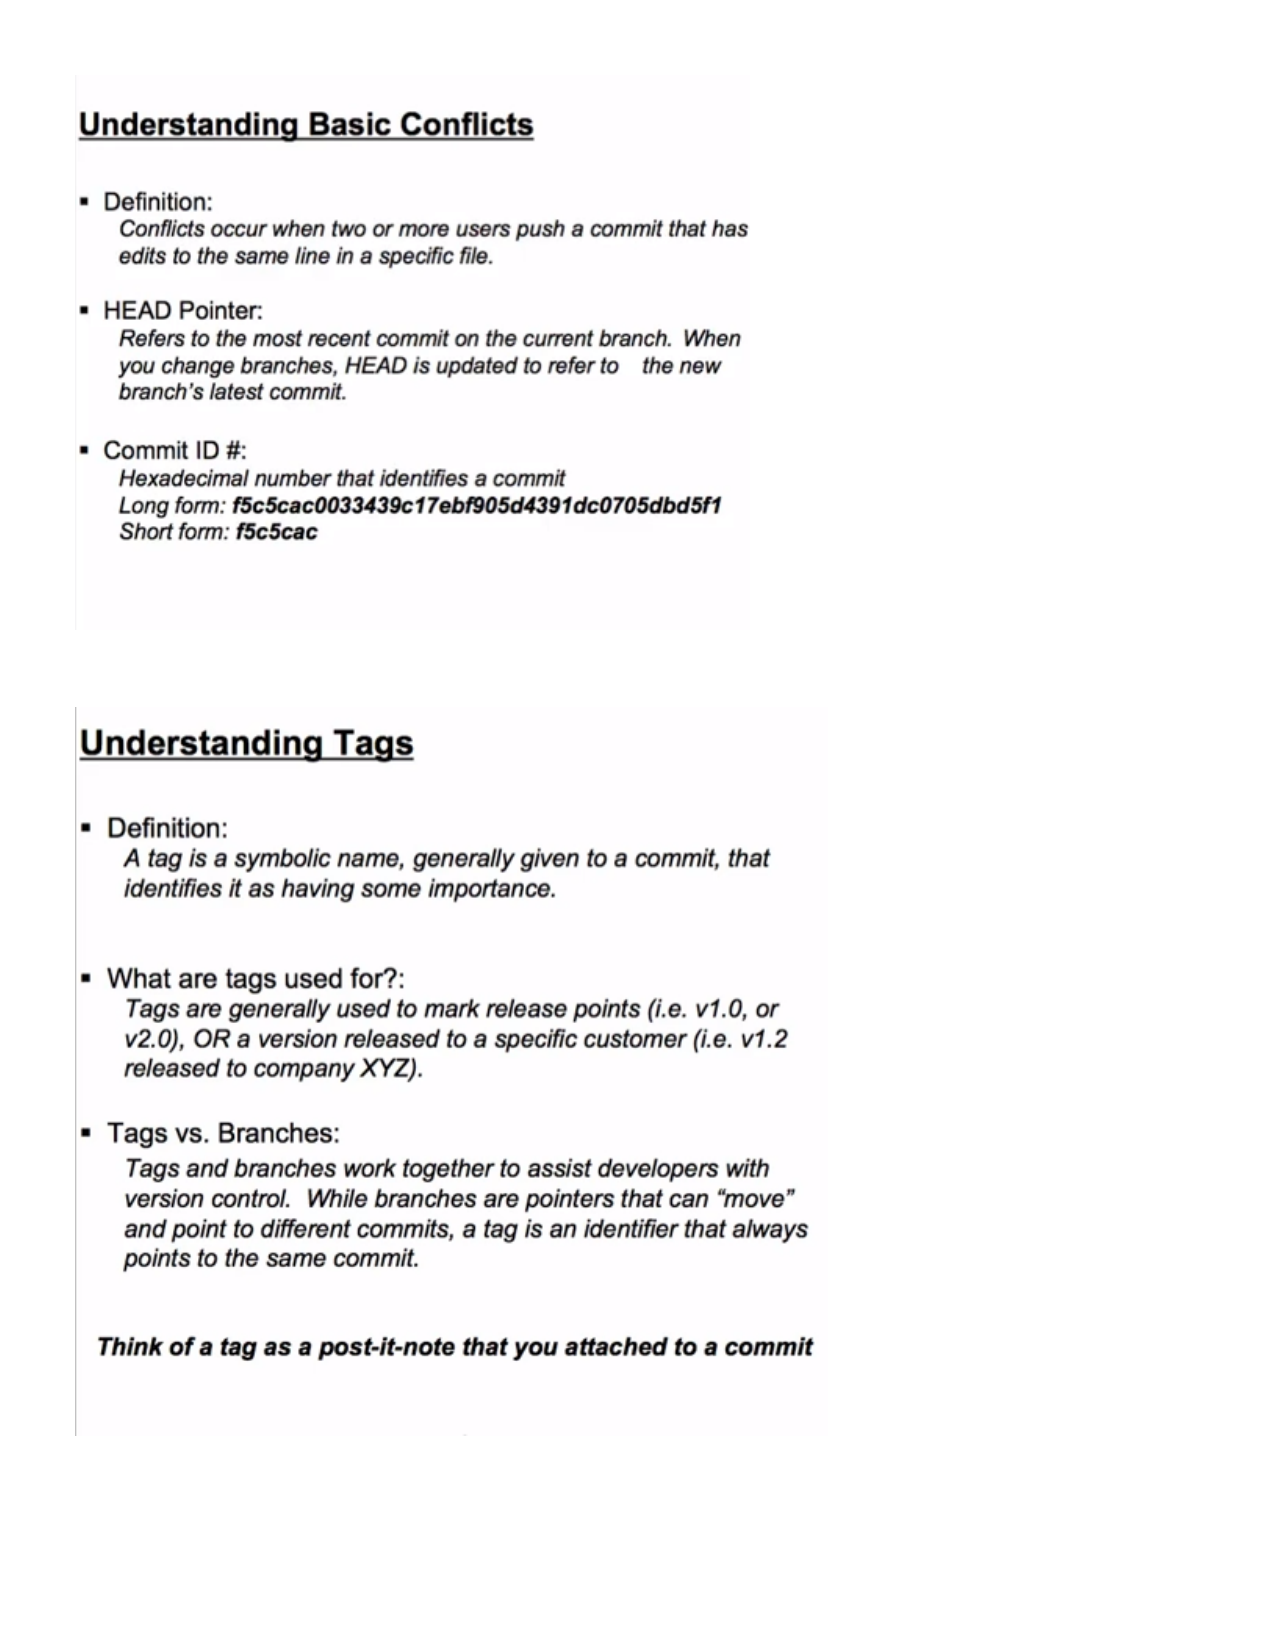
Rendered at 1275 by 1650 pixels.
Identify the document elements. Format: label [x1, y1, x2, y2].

picture [75, 75, 750, 630]
picture [75, 707, 829, 1436]
